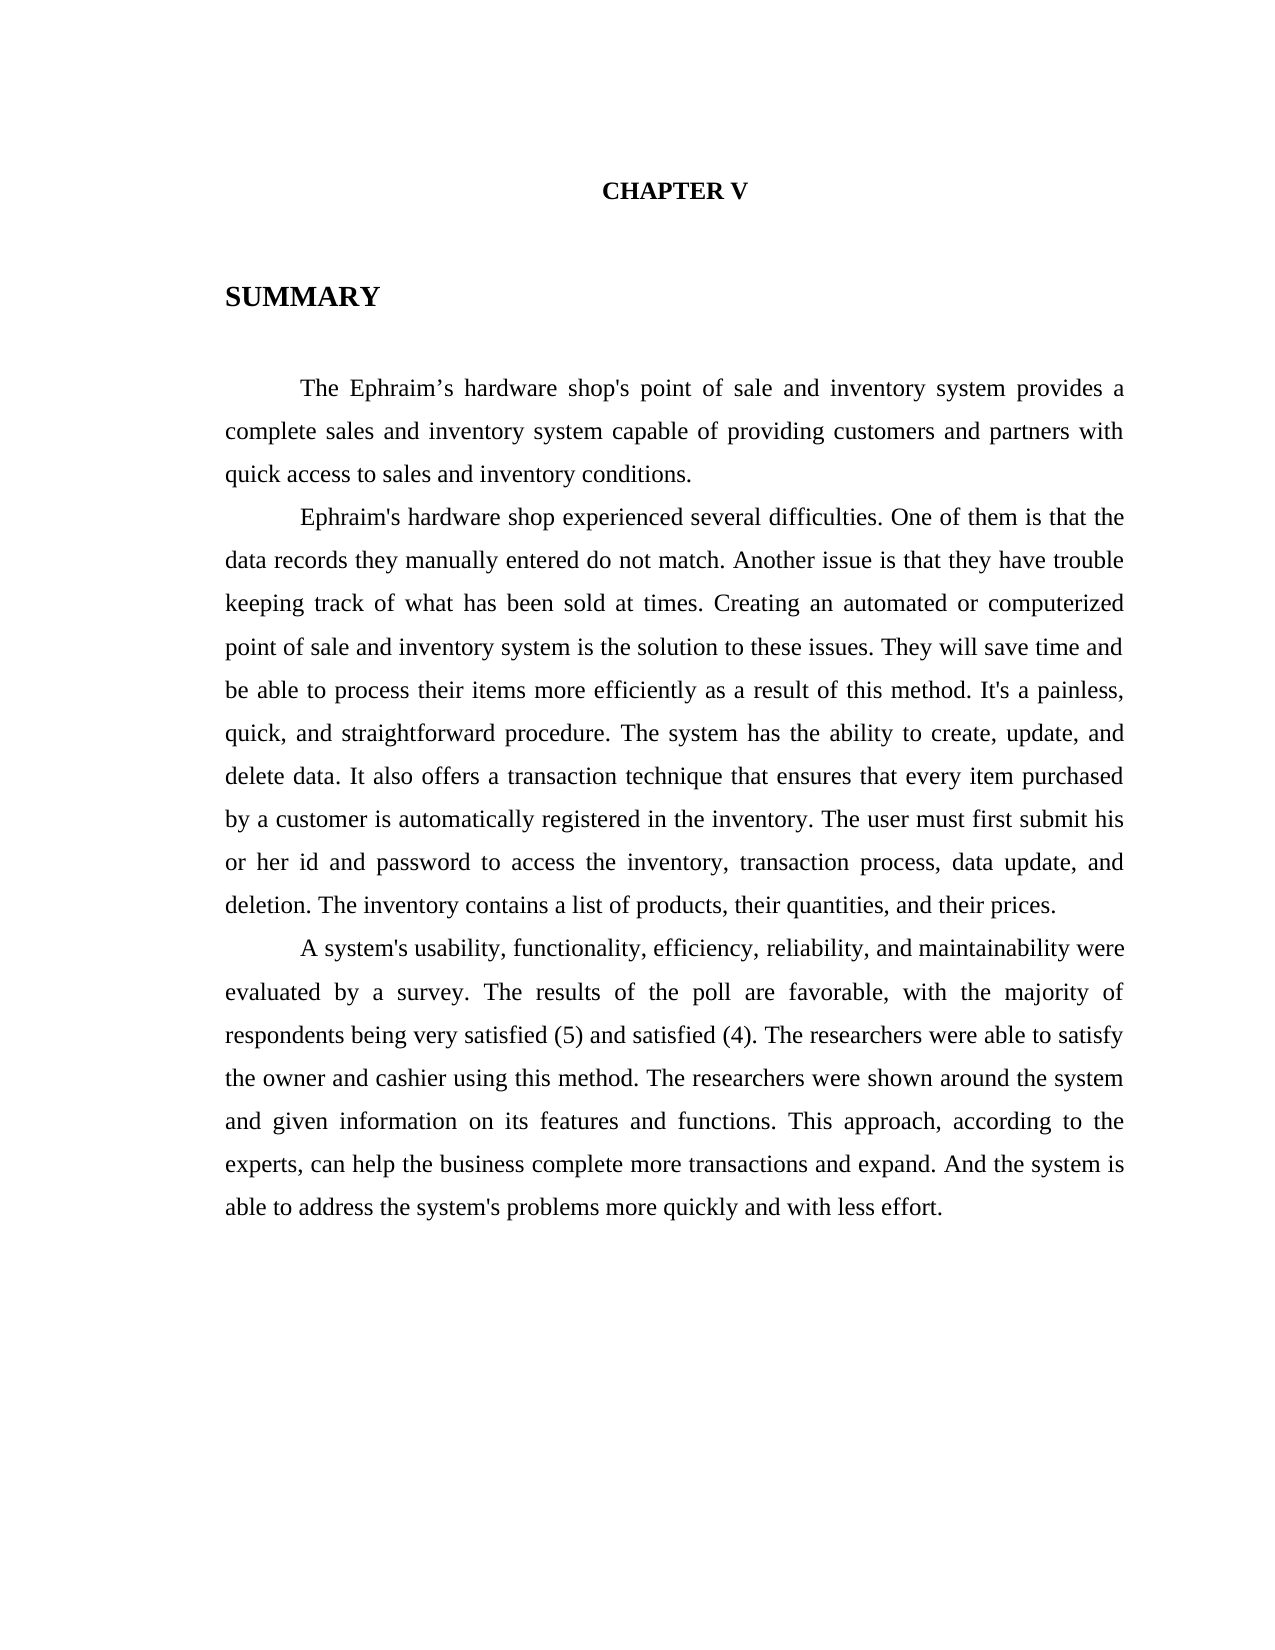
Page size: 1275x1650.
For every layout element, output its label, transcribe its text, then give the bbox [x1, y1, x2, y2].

text The Ephraim’s hardware shop's point of sale and inventory system provides a complete sales and inventory system capable of providing customers and partners with quick access to sales and inventory conditions. [225, 373, 1125, 488]
text A system's usability, functionality, efficiency, reliability, and maintainability were evaluated by a survey. The results of the poll are favorable, with the majority of respondents being very satisfied (5) and satisfied (4). The researchers were able to satisfy the owner and cashier using this method. The researchers were shown around the system and given information on its features and functions. This approach, according to the experts, can help the business complete more transactions and expand. And the system is able to address the system's problems more quickly and with less effort. [225, 933, 1125, 1221]
text Ephraim's hardware shop experienced several difficulties. One of them is that the data records they manually entered do not match. Another issue is that they have trouble keeping track of what has been sold at times. Creating an automated or computerized point of sale and inventory system is the solution to these issues. They will save time and be able to process their items more efficiently as a result of this method. It's a painless, quick, and straightforward procedure. The system has the ability to create, update, and delete data. It also offers a transaction technique that ensures that every item purchased by a customer is automatically registered in the inventory. The user must first submit his or her id and password to access the inventory, transaction process, data update, and deletion. The inventory contains a list of products, their quantities, and their prices. [225, 502, 1125, 919]
text SUMMARY [225, 279, 1125, 313]
text CHAPTER V [225, 176, 1125, 205]
